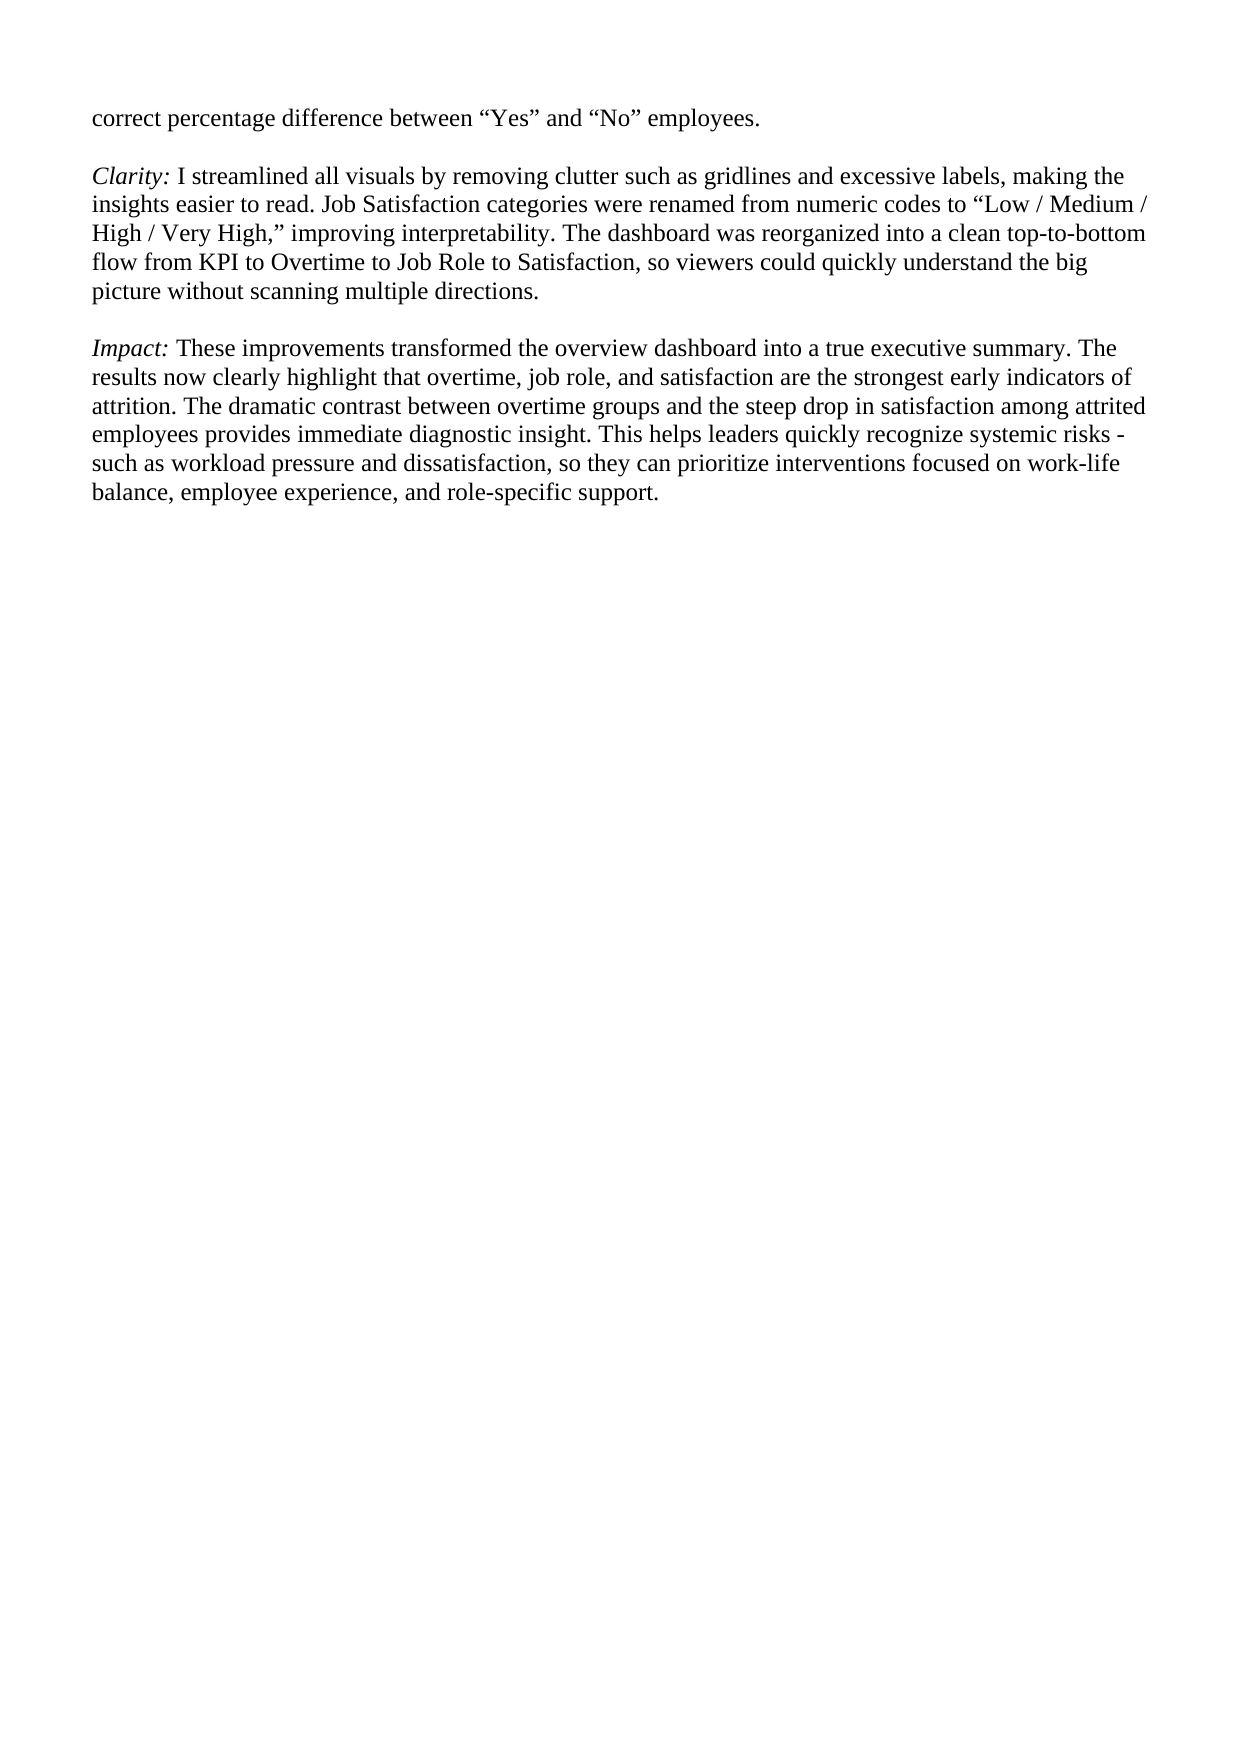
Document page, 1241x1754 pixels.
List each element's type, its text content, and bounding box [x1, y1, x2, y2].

text Impact: These improvements transformed the overview dashboard into a true executive summary. The results now clearly highlight that overtime, job role, and satisfaction are the strongest early indicators of attrition. The dramatic contrast between overtime groups and the steep drop in satisfaction among attrited employees provides immediate diagnostic insight. This helps leaders quickly recognize systemic risks - such as workload pressure and dissatisfaction, so they can prioritize interventions focused on work-life balance, employee experience, and role-specific support. [92, 333, 1153, 506]
text Clarity: I streamlined all visuals by removing clutter such as gridlines and excessive labels, making the insights easier to read. Job Satisfaction categories were renamed from numeric codes to “Low / Medium / High / Very High,” improving interpretability. The dashboard was reorganized into a clean top-to-bottom flow from KPI to Overtime to Job Role to Satisfaction, so viewers could quickly understand the big picture without scanning multiple directions. [92, 161, 1153, 304]
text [92, 103, 1153, 132]
